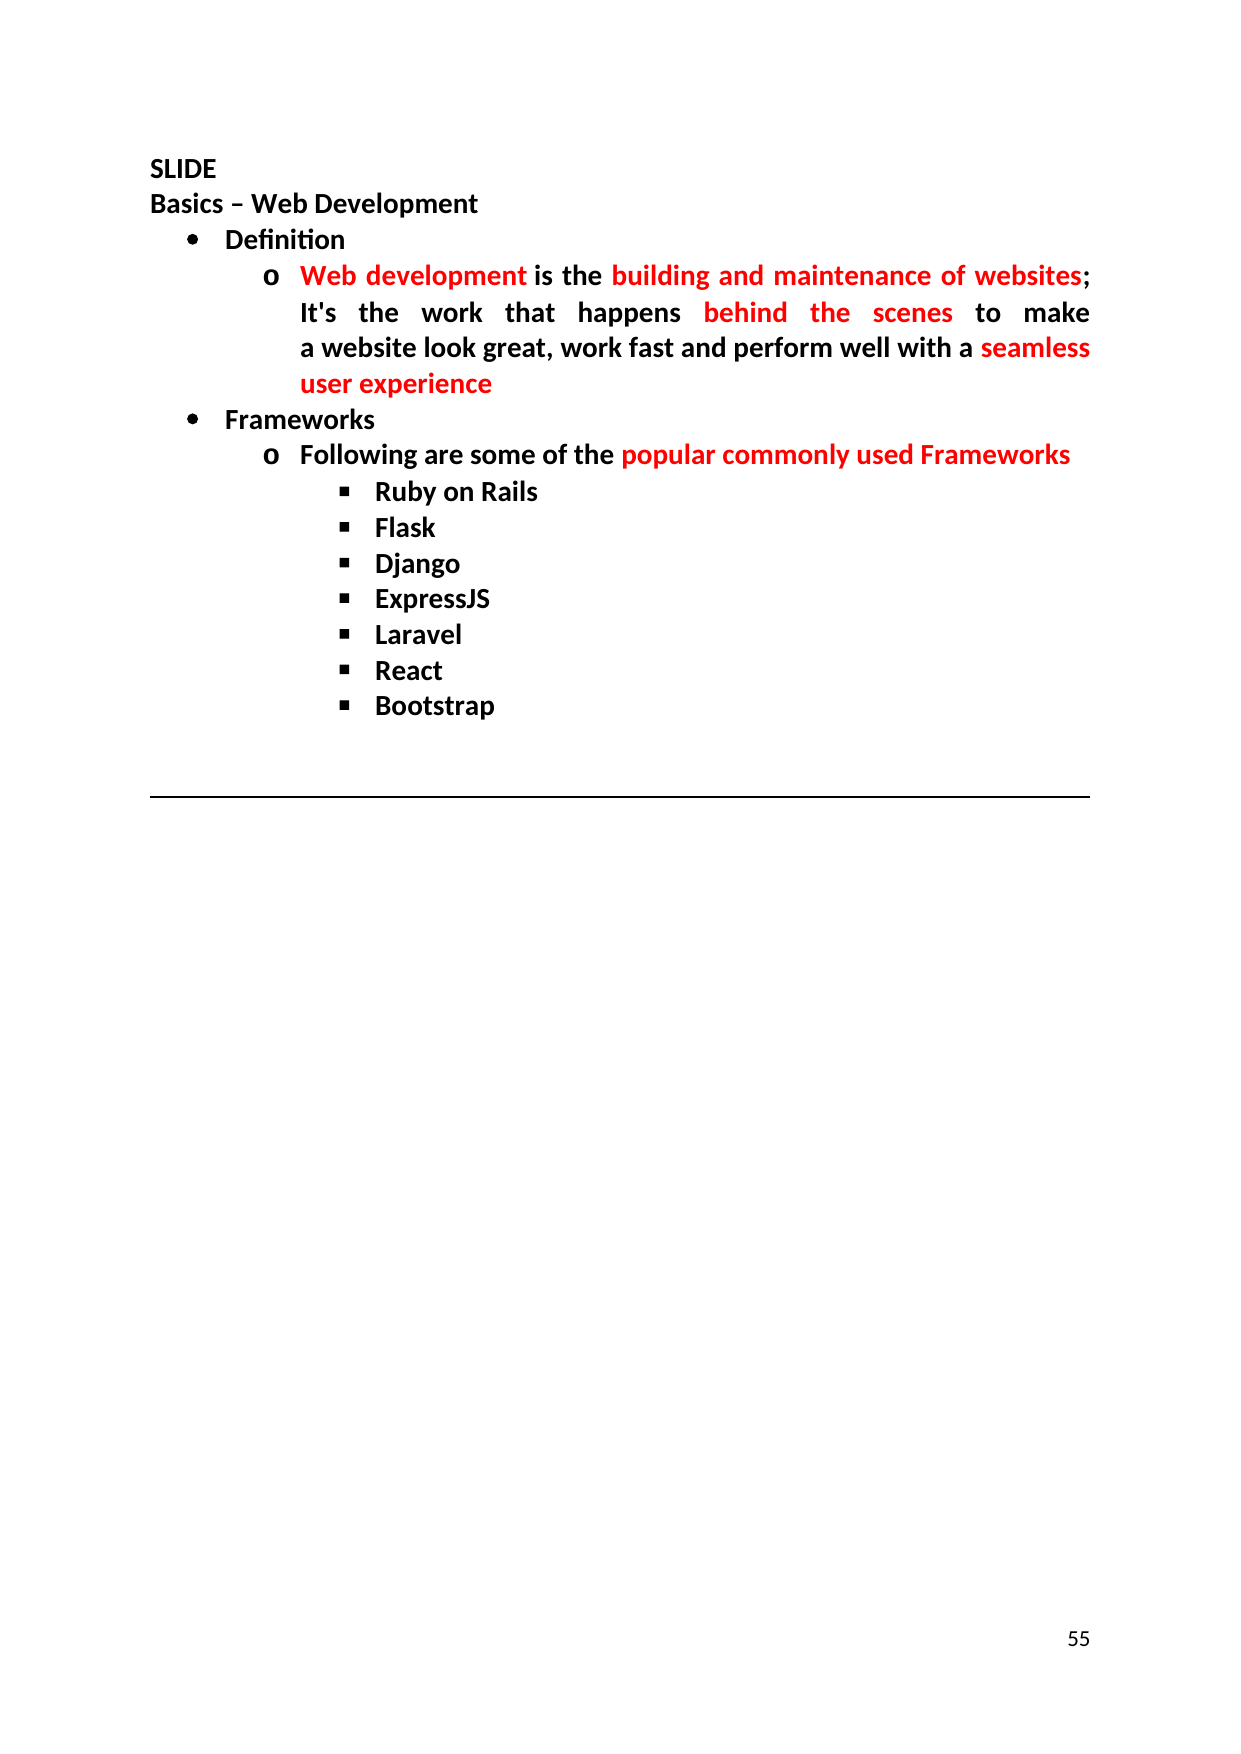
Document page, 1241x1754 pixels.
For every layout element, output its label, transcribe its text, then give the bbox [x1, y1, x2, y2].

list Flask [337, 509, 1090, 545]
list Ruby on Rails [337, 473, 1090, 509]
list Frameworks [187, 401, 1090, 436]
list React [337, 652, 1090, 687]
list Django [337, 545, 1090, 580]
list Bootstrap [337, 687, 1090, 723]
list Following are some of the popular commonly used Frameworks [262, 436, 1090, 473]
text Basics – Web Development [150, 186, 1090, 221]
list Laravel [337, 616, 1090, 652]
list Definition [187, 221, 1090, 257]
text SLIDE [150, 150, 1090, 186]
list ExpressJS [337, 580, 1090, 616]
list Web development is the building and maintenance of websites; It's the work that happens behind the scenes to make a website look great, work fast and perform well with a seamless user experience [262, 257, 1090, 401]
